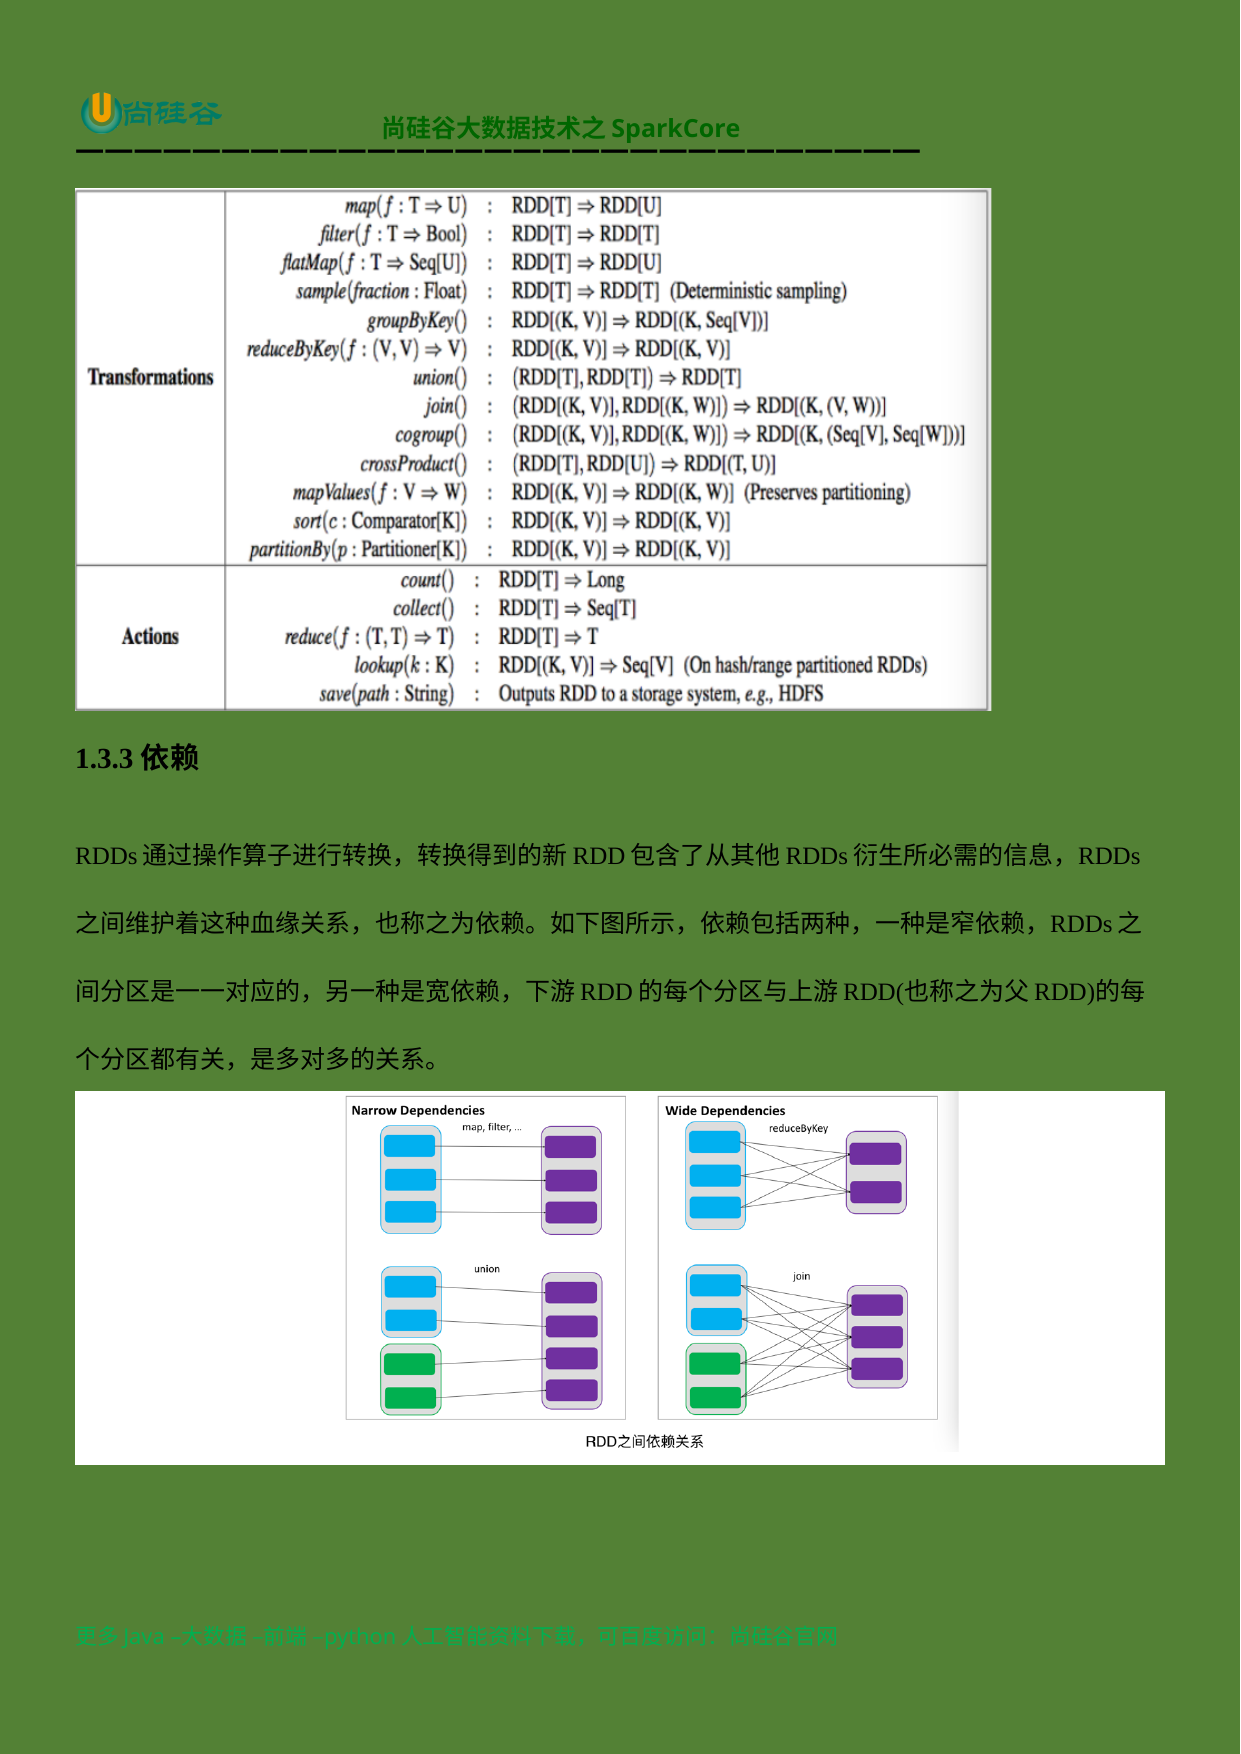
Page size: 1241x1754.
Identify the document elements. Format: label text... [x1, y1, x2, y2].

subtitle 1.3.3 依赖 [75, 721, 1165, 789]
picture [75, 88, 226, 138]
picture [75, 188, 992, 711]
picture [334, 1091, 959, 1452]
